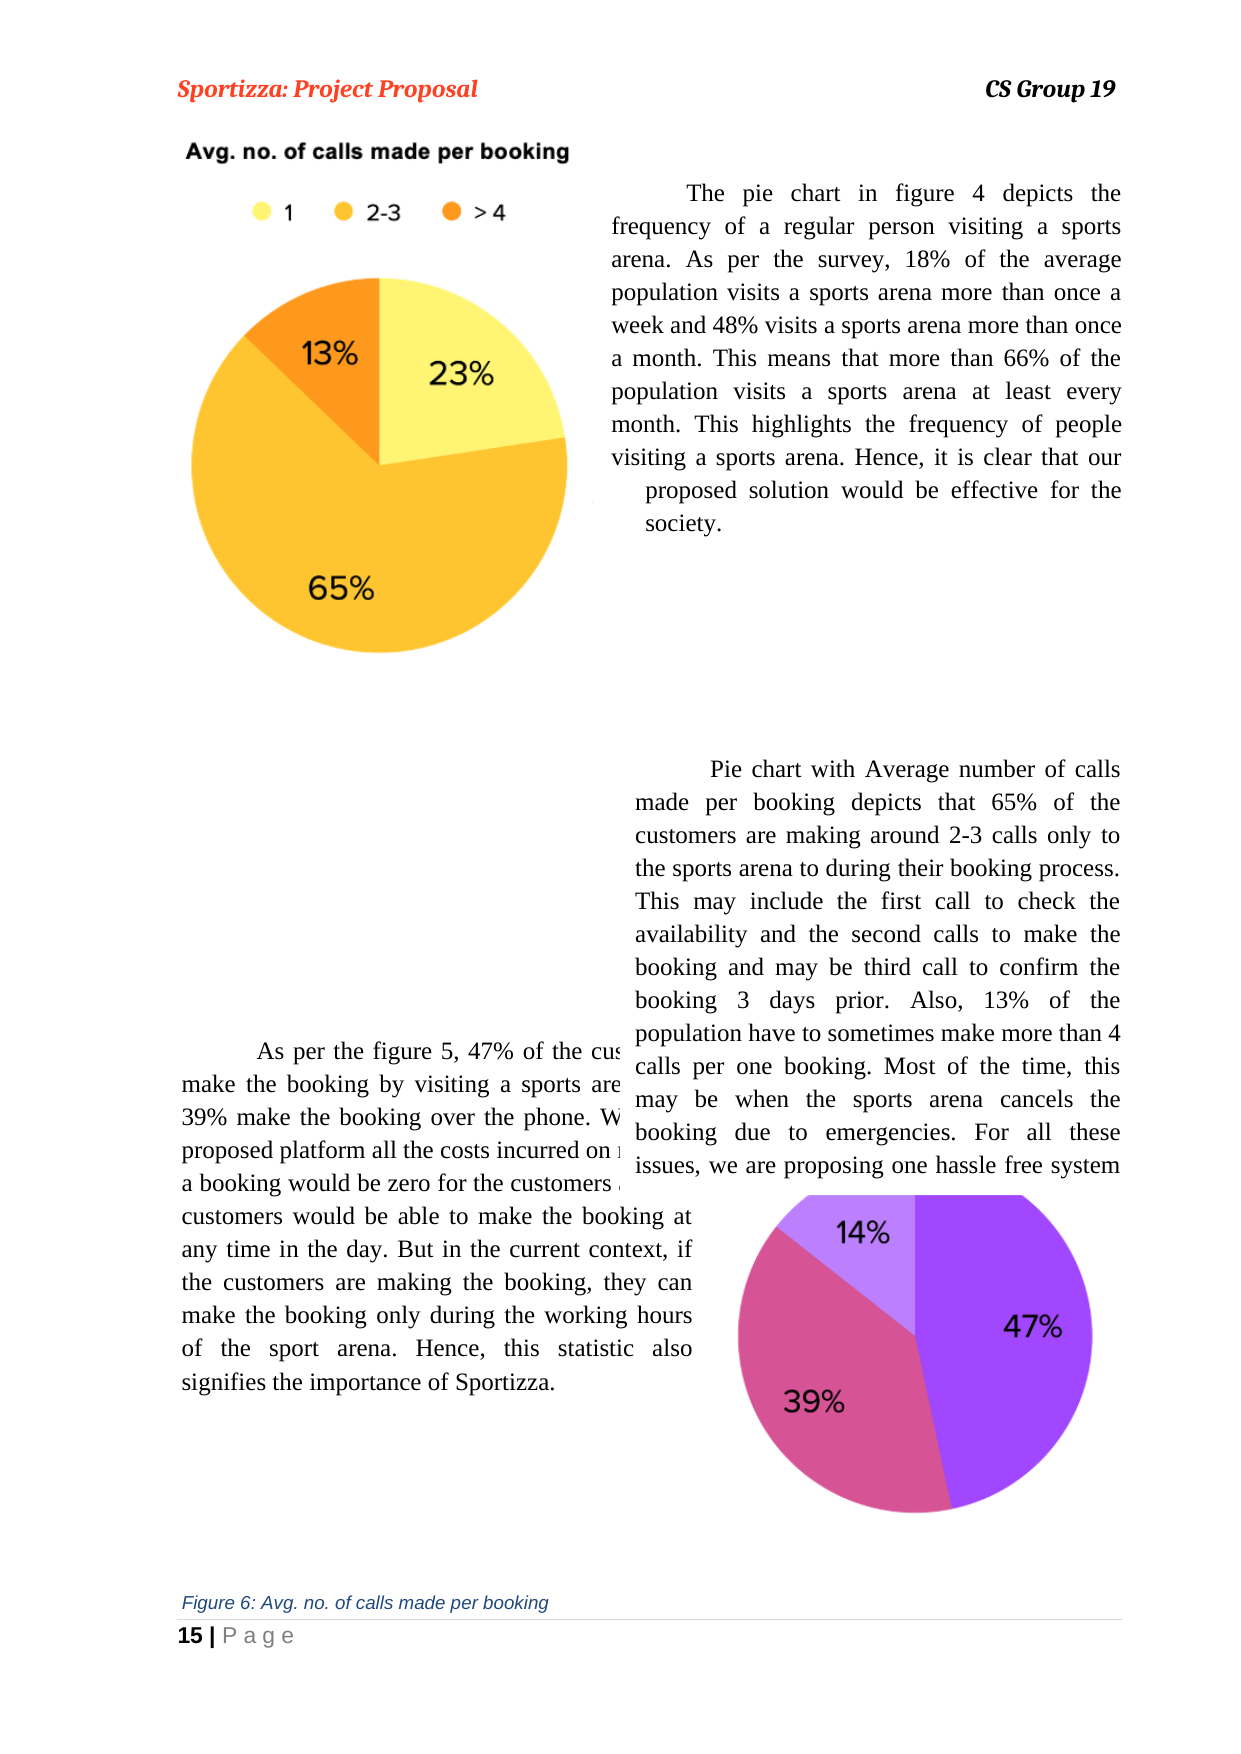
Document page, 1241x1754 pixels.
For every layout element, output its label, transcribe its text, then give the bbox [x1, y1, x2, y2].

picture [708, 1196, 1122, 1521]
picture [168, 130, 593, 659]
text The pie chart in figure 4 depicts the frequency of a regular person visiting a sports arena. As per the survey, 18% of the average population visits a sports arena more than once a week and 48% visits a sports arena more than once a month. This means that more than 66% of the population visits a sports arena at least every month. This highlights the frequency of people visiting a sports arena. Hence, it is clear that our proposed solution would be effective for the society. [593, 178, 1122, 537]
